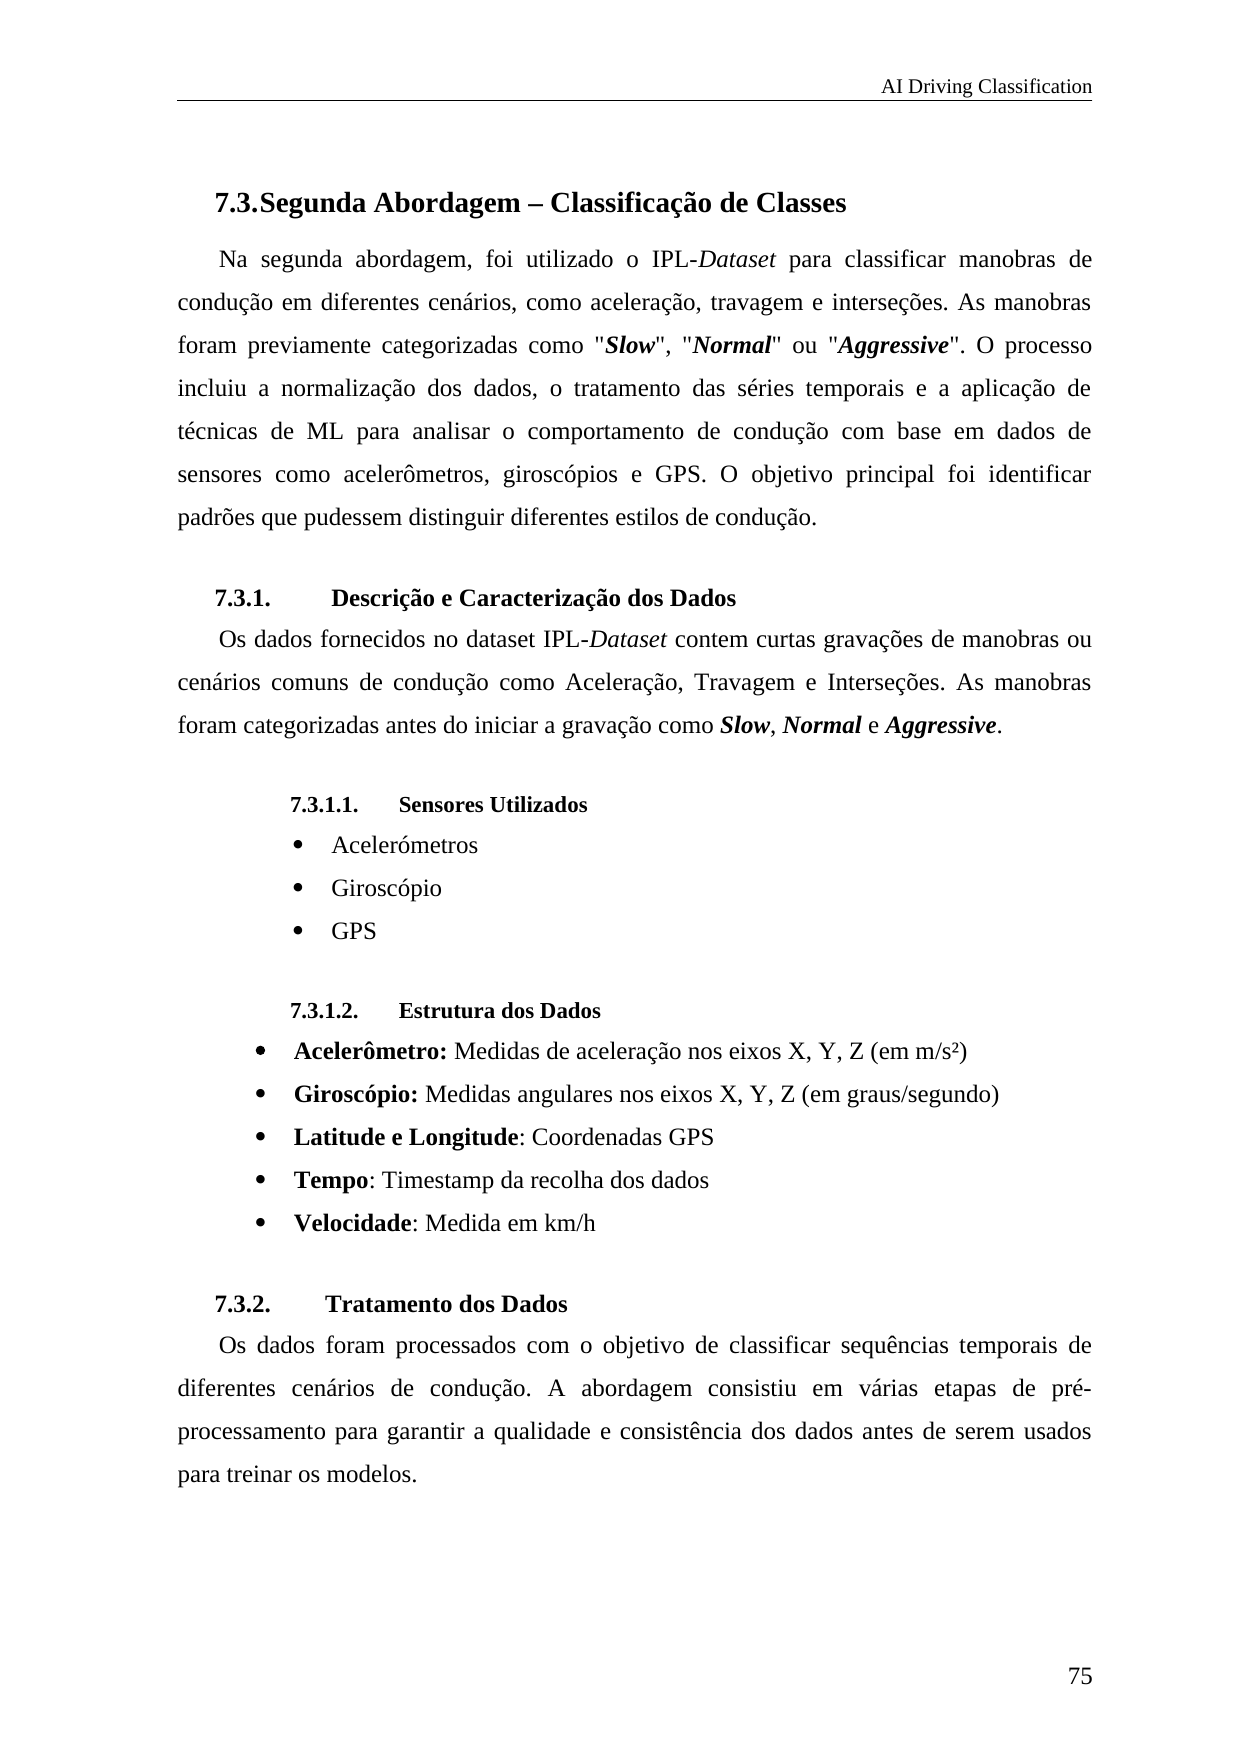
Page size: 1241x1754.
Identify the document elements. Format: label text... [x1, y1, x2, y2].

subtitle Sensores Utilizados [290, 791, 1092, 818]
subtitle Estrutura dos Dados [290, 997, 1092, 1023]
text Os dados fornecidos no dataset IPL-Dataset contem curtas gravações de manobras ou cenários comuns de condução como Aceleração, Travagem e Interseções. As manobras foram categorizadas antes do iniciar a gravação como Slow, Normal e Aggressive. [177, 624, 1092, 739]
text Na segunda abordagem, foi utilizado o IPL-Dataset para classificar manobras de condução em diferentes cenários, como aceleração, travagem e interseções. As manobras foram previamente categorizadas como "Slow", "Normal" ou "Aggressive". O processo incluiu a normalização dos dados, o tratamento das séries temporais e a aplicação de técnicas de ML para analisar o comportamento de condução com base em dados de sensores como acelerômetros, giroscópios e GPS. O objetivo principal foi identificar padrões que pudessem distinguir diferentes estilos de condução. [177, 244, 1092, 531]
text Os dados foram processados com o objetivo de classificar sequências temporais de diferentes cenários de condução. A abordagem consistiu em várias etapas de pré-processamento para garantir a qualidade e consistência dos dados antes de serem usados para treinar os modelos. [177, 1330, 1092, 1488]
subtitle Segunda Abordagem – Classificação de Classes [214, 185, 1092, 219]
list Acelerômetro: Medidas de aceleração nos eixos X, Y, Z (em m/s²) [256, 1036, 1092, 1064]
subtitle Descrição e Caracterização dos Dados [214, 583, 1092, 612]
list Velocidade: Medida em km/h [256, 1208, 1092, 1237]
list Tempo: Timestamp da recolha dos dados [256, 1165, 1092, 1194]
list GPS [293, 916, 1092, 945]
list Giroscópio: Medidas angulares nos eixos X, Y, Z (em graus/segundo) [256, 1079, 1092, 1108]
list Acelerómetros [293, 830, 1092, 859]
list Giroscópio [293, 873, 1092, 902]
list Latitude e Longitude: Coordenadas GPS [256, 1122, 1092, 1151]
subtitle Tratamento dos Dados [214, 1289, 1092, 1318]
